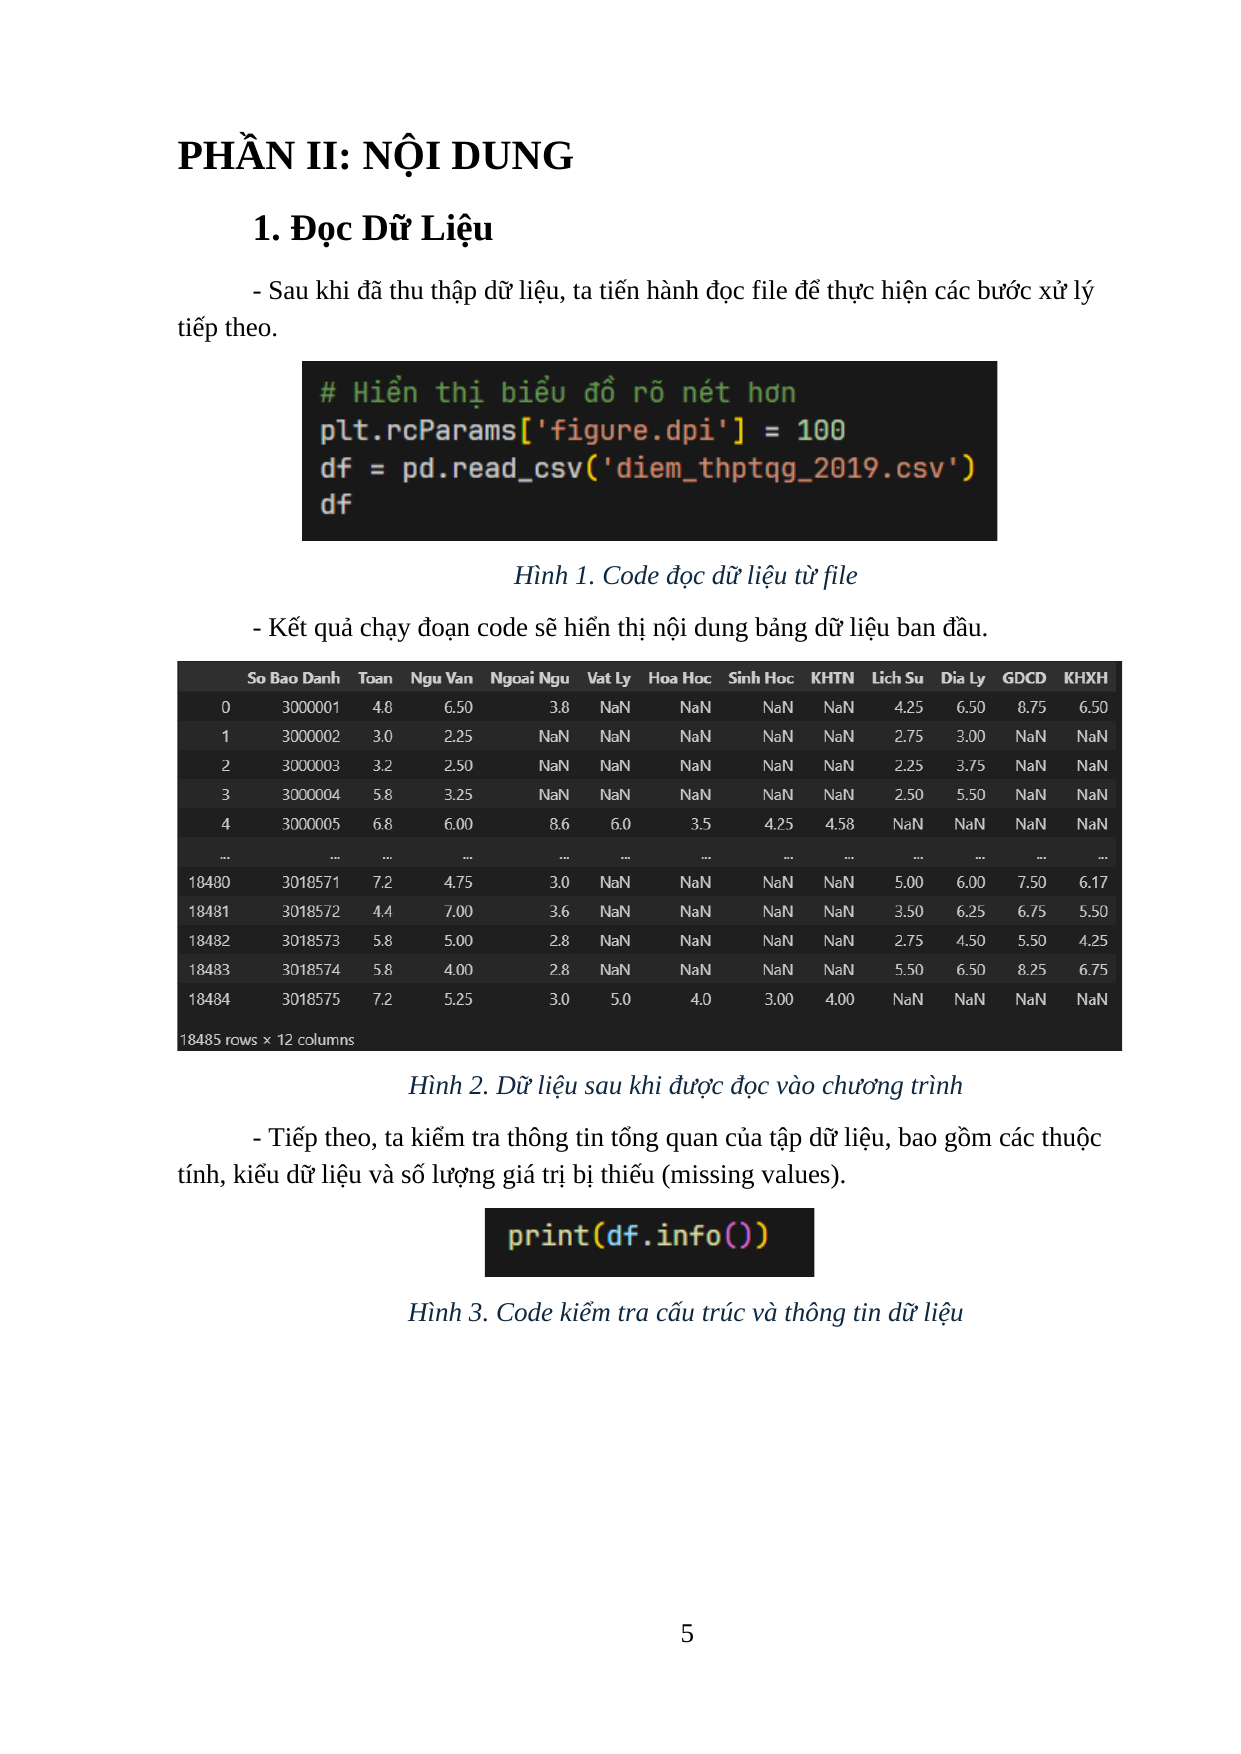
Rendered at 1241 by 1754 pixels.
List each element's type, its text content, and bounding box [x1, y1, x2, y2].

text - Kết quả chạy đoạn code sẽ hiển thị nội dung bảng dữ liệu ban đầu. [177, 611, 1122, 642]
text Hình 1. Code đọc dữ liệu từ file [177, 559, 1122, 591]
text Hình 2. Dữ liệu sau khi được đọc vào chương trình [177, 1069, 1122, 1100]
picture [484, 1208, 815, 1277]
picture [177, 661, 1123, 1051]
text Hình 3. Code kiểm tra cấu trúc và thông tin dữ liệu [177, 1296, 1122, 1327]
subtitle 1. Đọc Dữ Liệu [177, 205, 1122, 248]
picture [302, 361, 998, 541]
text - Tiếp theo, ta kiểm tra thông tin tổng quan của tập dữ liệu, bao gồm các thuộc tính, kiểu dữ liệu và số lượng giá trị bị thiếu (missing values). [177, 1121, 1122, 1190]
text - Sau khi đã thu thập dữ liệu, ta tiến hành đọc file để thực hiện các bước xử lý tiếp theo. [177, 274, 1122, 342]
subtitle PHẦN II: NỘI DUNG [177, 131, 1122, 178]
